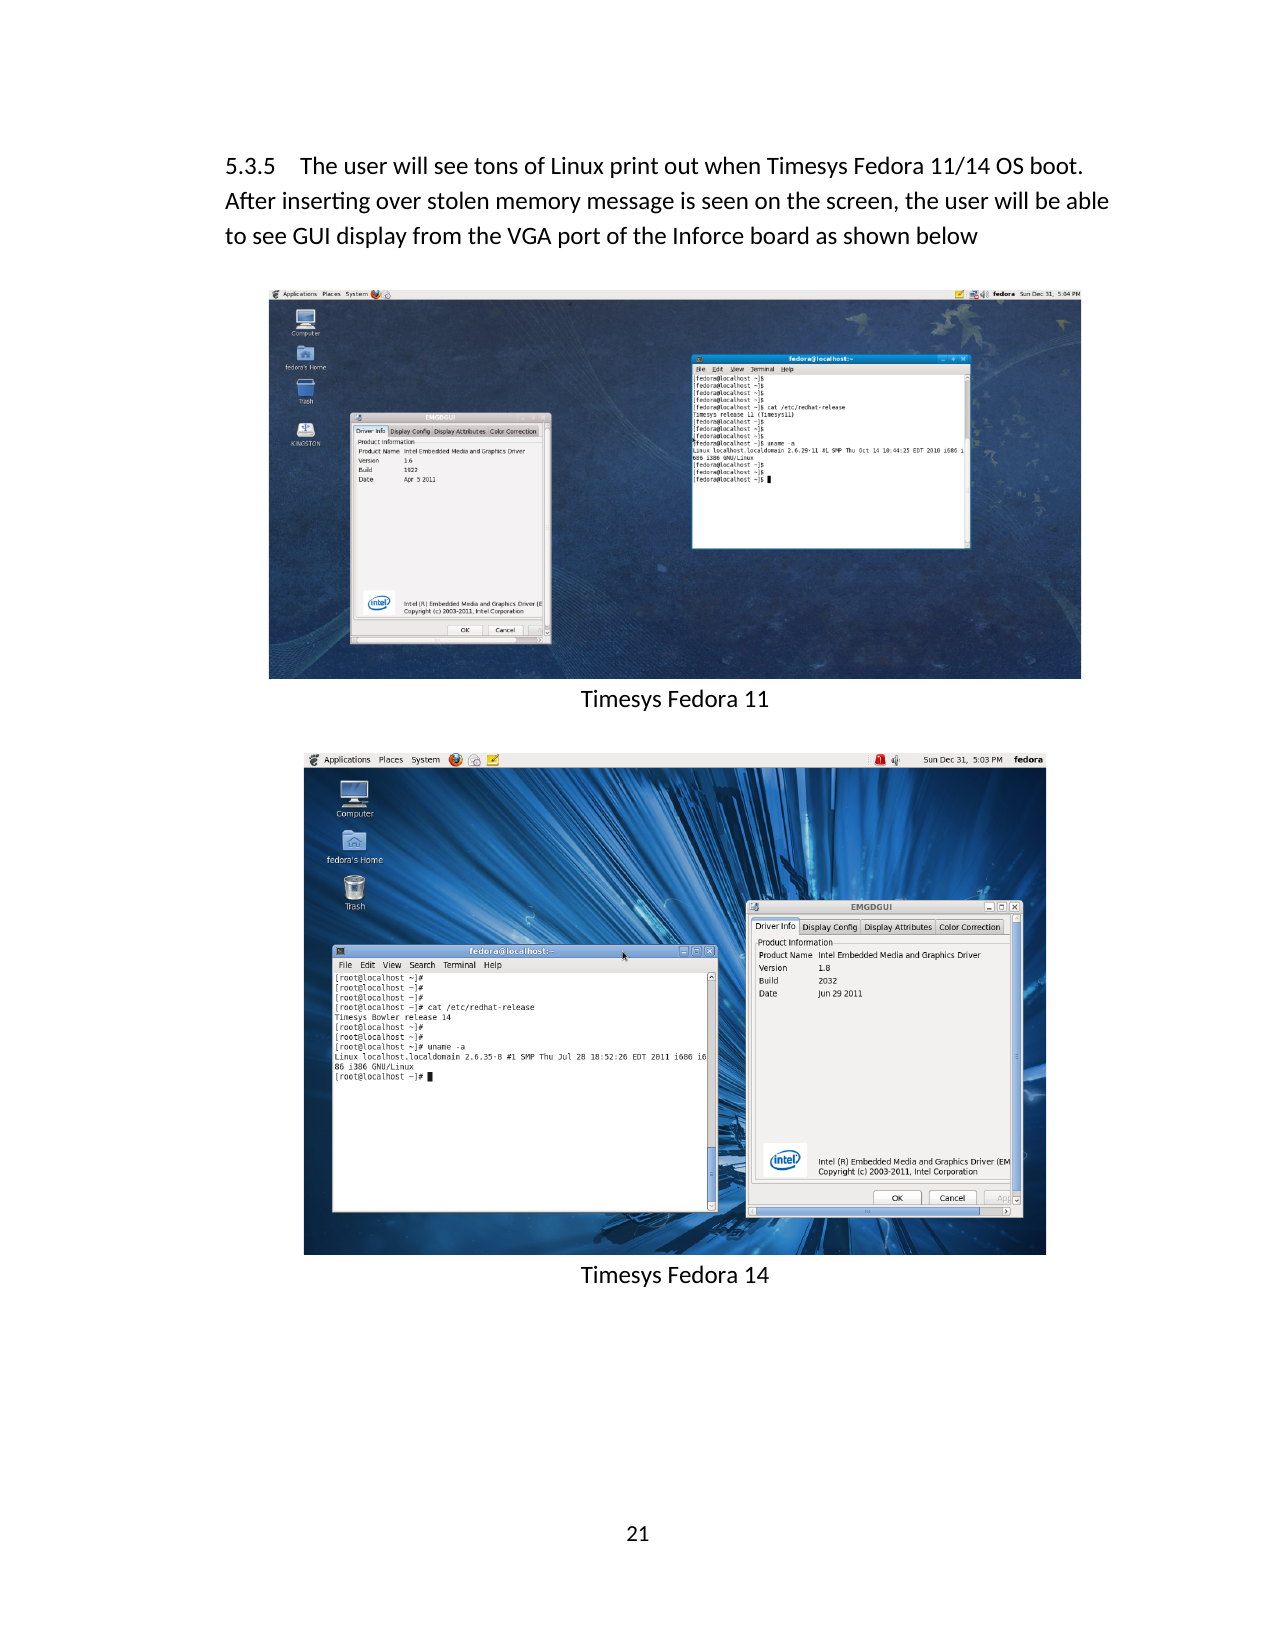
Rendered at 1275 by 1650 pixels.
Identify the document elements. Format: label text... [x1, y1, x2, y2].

picture [303, 753, 1047, 1255]
picture [268, 290, 1082, 679]
list Timesys Fedora 11 [225, 683, 1125, 714]
list Timesys Fedora 14 [225, 1259, 1125, 1289]
list 5.3.5 The user will see tons of Linux print out when Timesys Fedora 11/14 OS boot. After inserting over stolen memory message is seen on the screen, the user will be able to see GUI display from the VGA port of the Inforce board as shown below [225, 150, 1125, 251]
